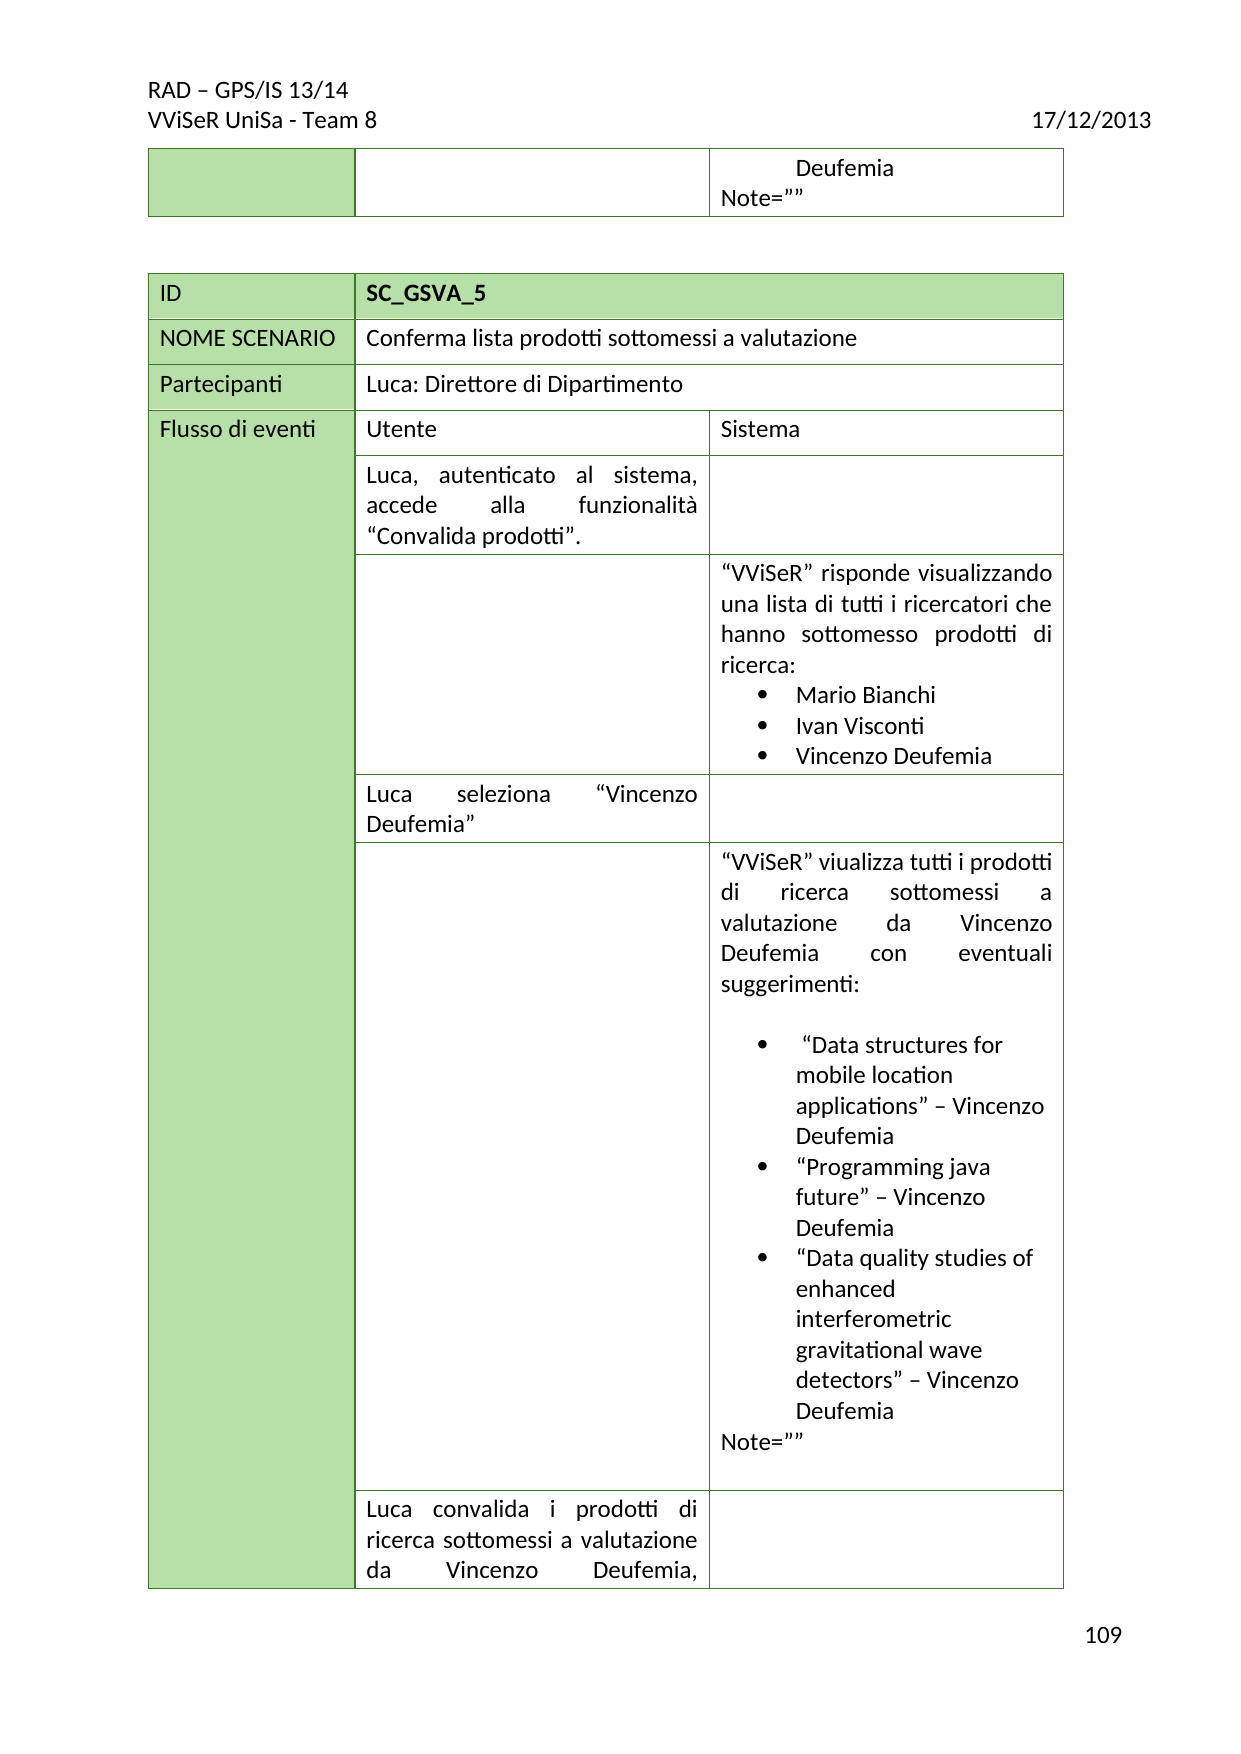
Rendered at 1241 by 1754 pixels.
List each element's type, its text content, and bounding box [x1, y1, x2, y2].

table_cell “VViSeR” risponde visualizzando una lista di tutti i ricercatori che hanno sottomesso prodotti di ricerca: Mario Bianchi Ivan Visconti Vincenzo Deufemia [710, 555, 1063, 774]
table_cell [356, 149, 709, 216]
table_cell Partecipanti [149, 365, 354, 409]
table_cell Sistema [710, 411, 1063, 455]
table_cell [710, 775, 1063, 842]
table_header ID [149, 274, 354, 318]
table_cell Conferma lista prodotti sottomessi a valutazione [356, 320, 1063, 364]
table_cell [710, 1491, 1063, 1588]
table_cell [356, 1491, 709, 1588]
table_cell Luca, autenticato al sistema, accede alla funzionalità “Convalida prodotti”. [356, 456, 709, 553]
table_cell Luca: Direttore di Dipartimento [356, 365, 1063, 409]
table_cell [356, 843, 709, 1490]
table_header SC_GSVA_5 [356, 274, 1063, 318]
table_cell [710, 149, 1063, 216]
table_cell NOME SCENARIO [149, 320, 354, 364]
table_cell [710, 456, 1063, 553]
table_cell [356, 555, 709, 774]
table_cell Luca seleziona “Vincenzo Deufemia” [356, 775, 709, 842]
table_cell Utente [356, 411, 709, 455]
table_cell Flusso di eventi [149, 411, 354, 1588]
